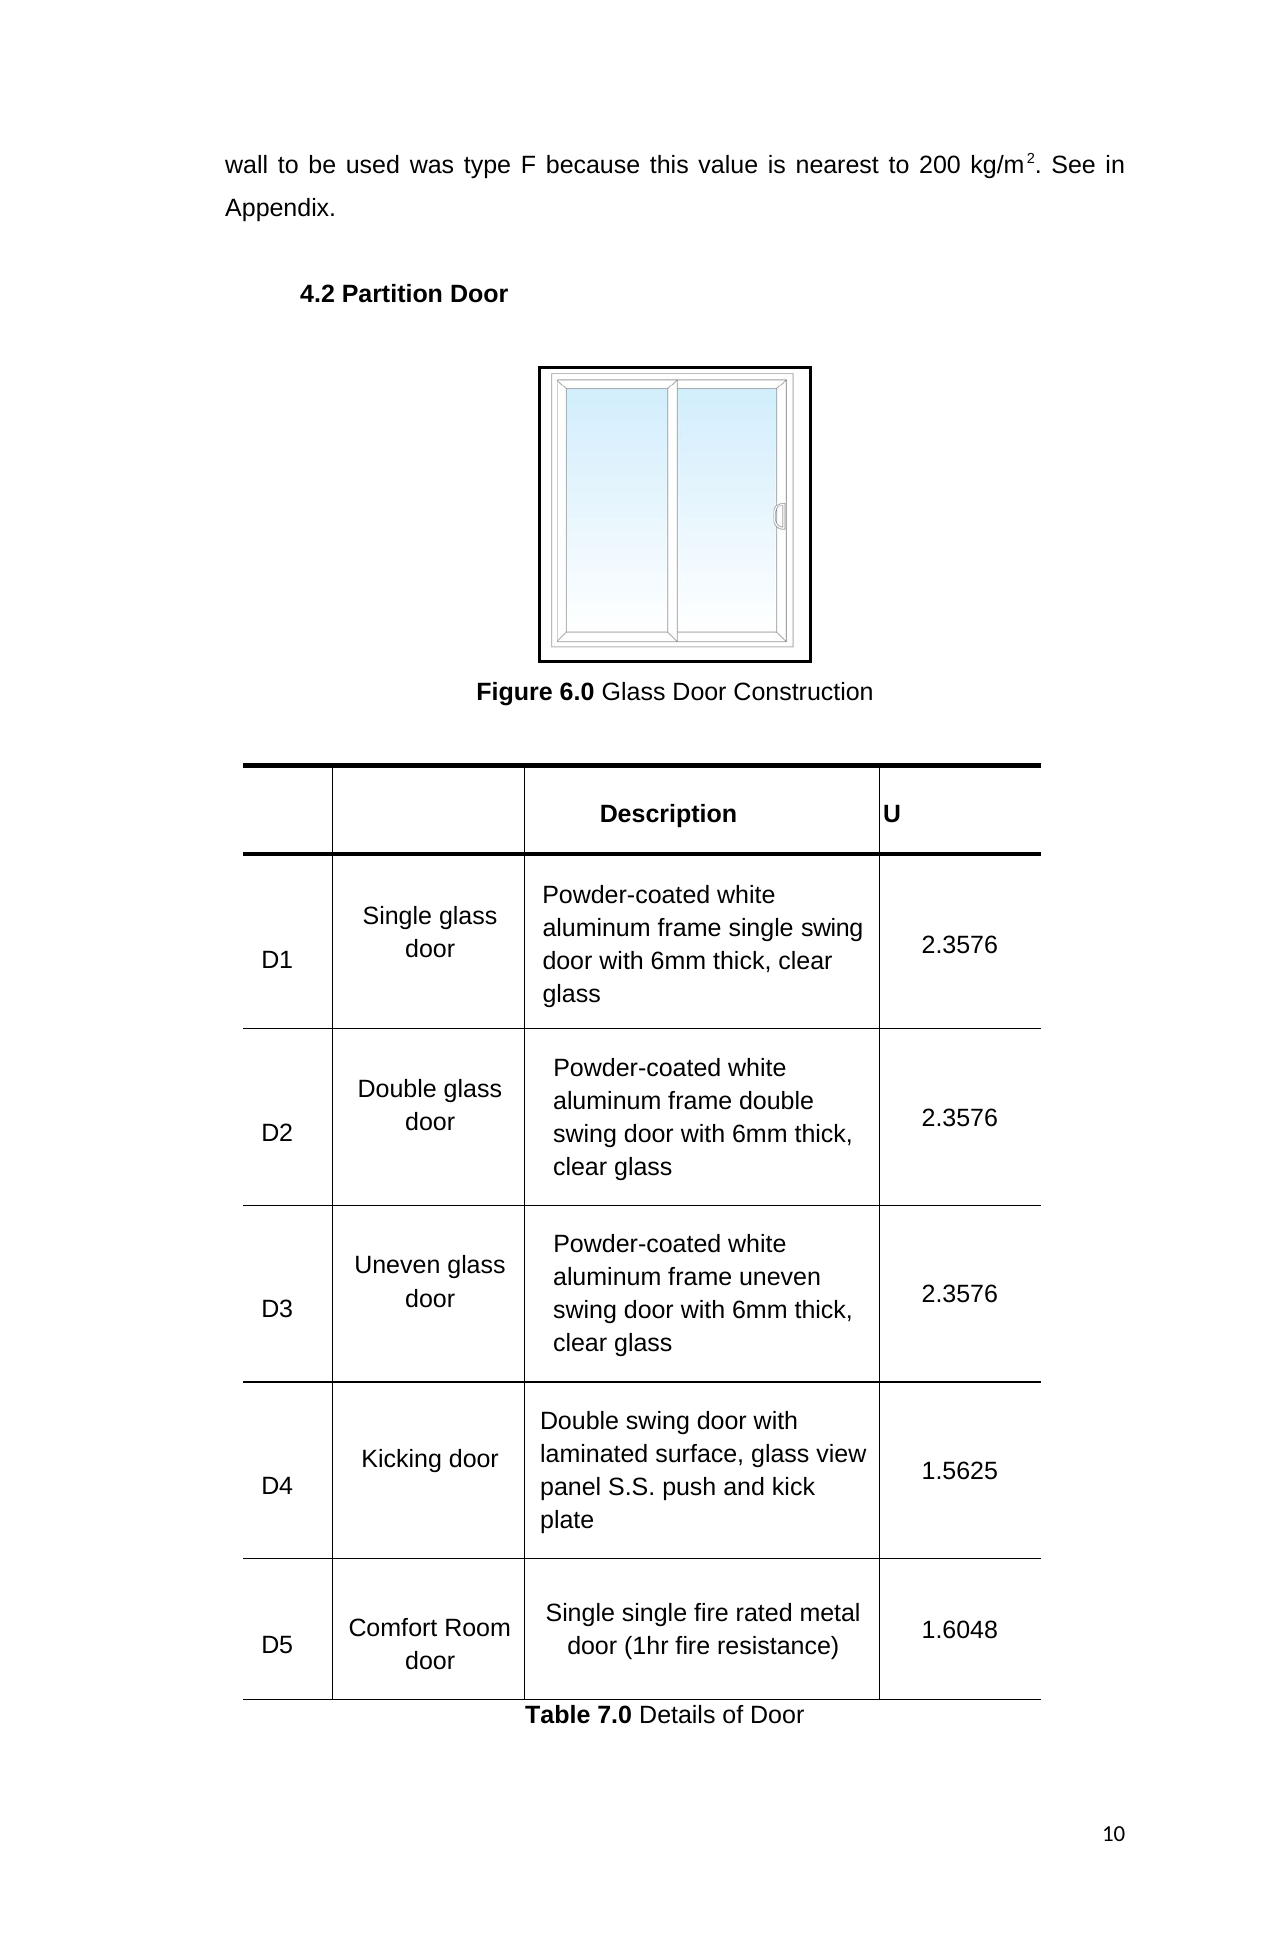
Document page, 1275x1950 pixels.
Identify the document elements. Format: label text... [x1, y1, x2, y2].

table_header [243, 768, 332, 852]
table_cell D4 [243, 1383, 332, 1558]
table_cell Double glass door [333, 1029, 524, 1205]
table_header U [880, 768, 1041, 852]
table_cell Single glass door [333, 856, 524, 1028]
table_cell D2 [243, 1029, 332, 1205]
text Table 7.0 Details of Door [450, 1700, 1125, 1729]
table_cell 2.3576 [880, 856, 1041, 1028]
table_cell 2.3576 [880, 1206, 1041, 1381]
text Figure 6.0 Glass Door Construction [225, 677, 1125, 706]
table_cell Comfort Room door [333, 1559, 524, 1699]
table_cell 2.3576 [880, 1029, 1041, 1205]
table_header [333, 768, 524, 852]
table_cell D1 [243, 856, 332, 1028]
table_cell D5 [243, 1559, 332, 1699]
table_cell 1.5625 [880, 1383, 1041, 1558]
table_header Description [525, 768, 879, 852]
table_cell Uneven glass door [333, 1206, 524, 1381]
table_cell Powder-coated white aluminum frame double swing door with 6mm thick, clear glass [525, 1029, 879, 1205]
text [225, 150, 1125, 222]
table_cell D3 [243, 1206, 332, 1381]
table_cell 1.6048 [880, 1559, 1041, 1699]
table_cell Powder-coated white aluminum frame uneven swing door with 6mm thick, clear glass [525, 1206, 879, 1381]
table_cell Single single fire rated metal door (1hr fire resistance) [525, 1559, 879, 1699]
text 4.2 Partition Door [225, 279, 1125, 308]
picture [541, 369, 809, 660]
table_cell Kicking door [333, 1383, 524, 1558]
table_cell Powder-coated white aluminum frame single swing door with 6mm thick, clear glass [525, 856, 879, 1028]
table_cell Double swing door with laminated surface, glass view panel S.S. push and kick plate [525, 1383, 879, 1558]
